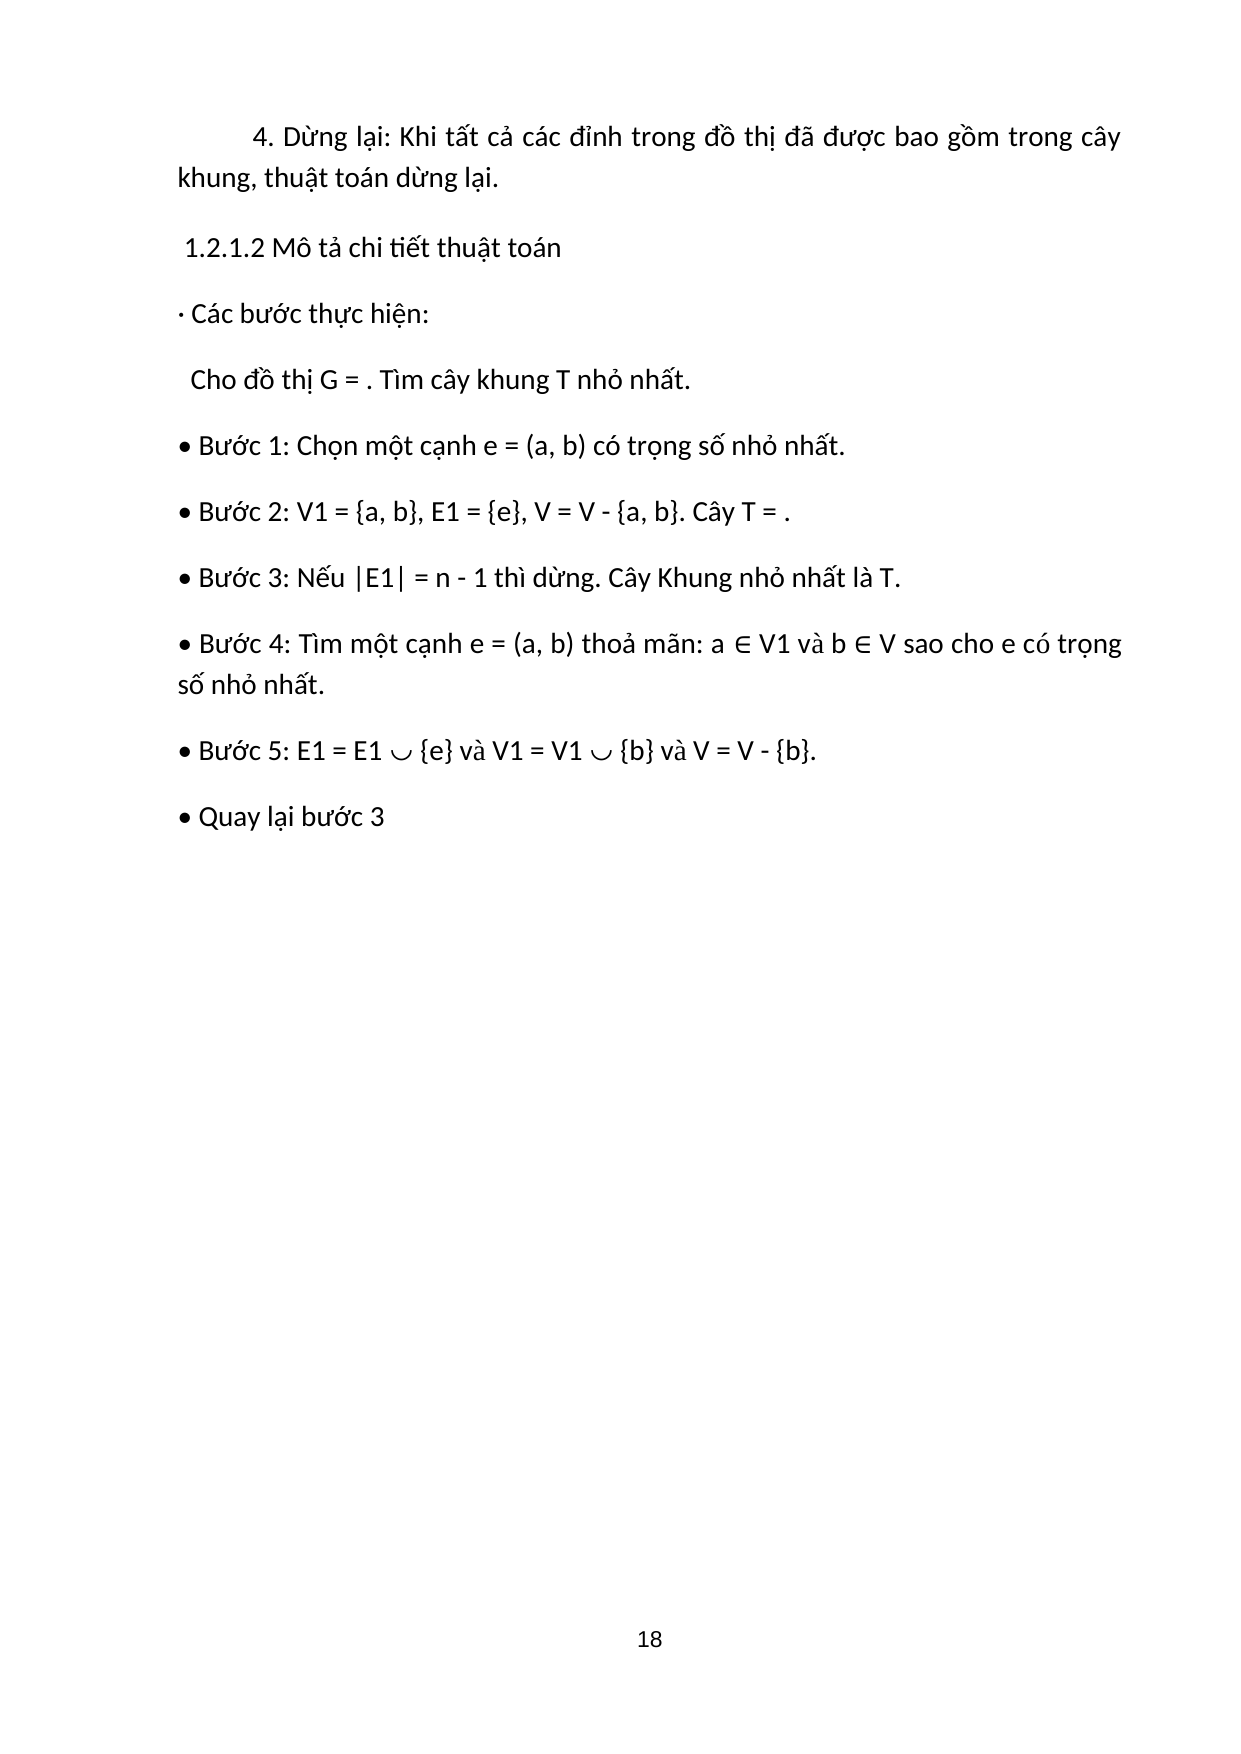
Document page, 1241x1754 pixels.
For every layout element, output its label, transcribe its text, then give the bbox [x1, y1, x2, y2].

text • Bước 5: E1 = E1 ◡ {e} và V1 = V1 ◡ {b} và V = V - {b}. [177, 732, 1122, 767]
text · Các bước thực hiện: [177, 295, 1122, 331]
text • Bước 4: Tìm một cạnh e = (a, b) thoả mãn: a ∈ V1 và b ∈ V sao cho e có trọng số nhỏ nhất. [177, 625, 1122, 701]
text • Bước 1: Chọn một cạnh e = (a, b) có trọng số nhỏ nhất. [177, 427, 1122, 463]
text Cho đồ thị G = . Tìm cây khung T nhỏ nhất. [177, 361, 1122, 397]
text 4. Dừng lại: Khi tất cả các đỉnh trong đồ thị đã được bao gồm trong cây khung, thuật toán dừng lại. [177, 118, 1122, 195]
subtitle 1.2.1.2 Mô tả chi tiết thuật toán [177, 229, 1122, 265]
text • Quay lại bước 3 [177, 798, 1122, 833]
text • Bước 3: Nếu |E1| = n - 1 thì dừng. Cây Khung nhỏ nhất là T. [177, 559, 1122, 594]
text • Bước 2: V1 = {a, b}, E1 = {e}, V = V - {a, b}. Cây T = . [177, 493, 1122, 528]
